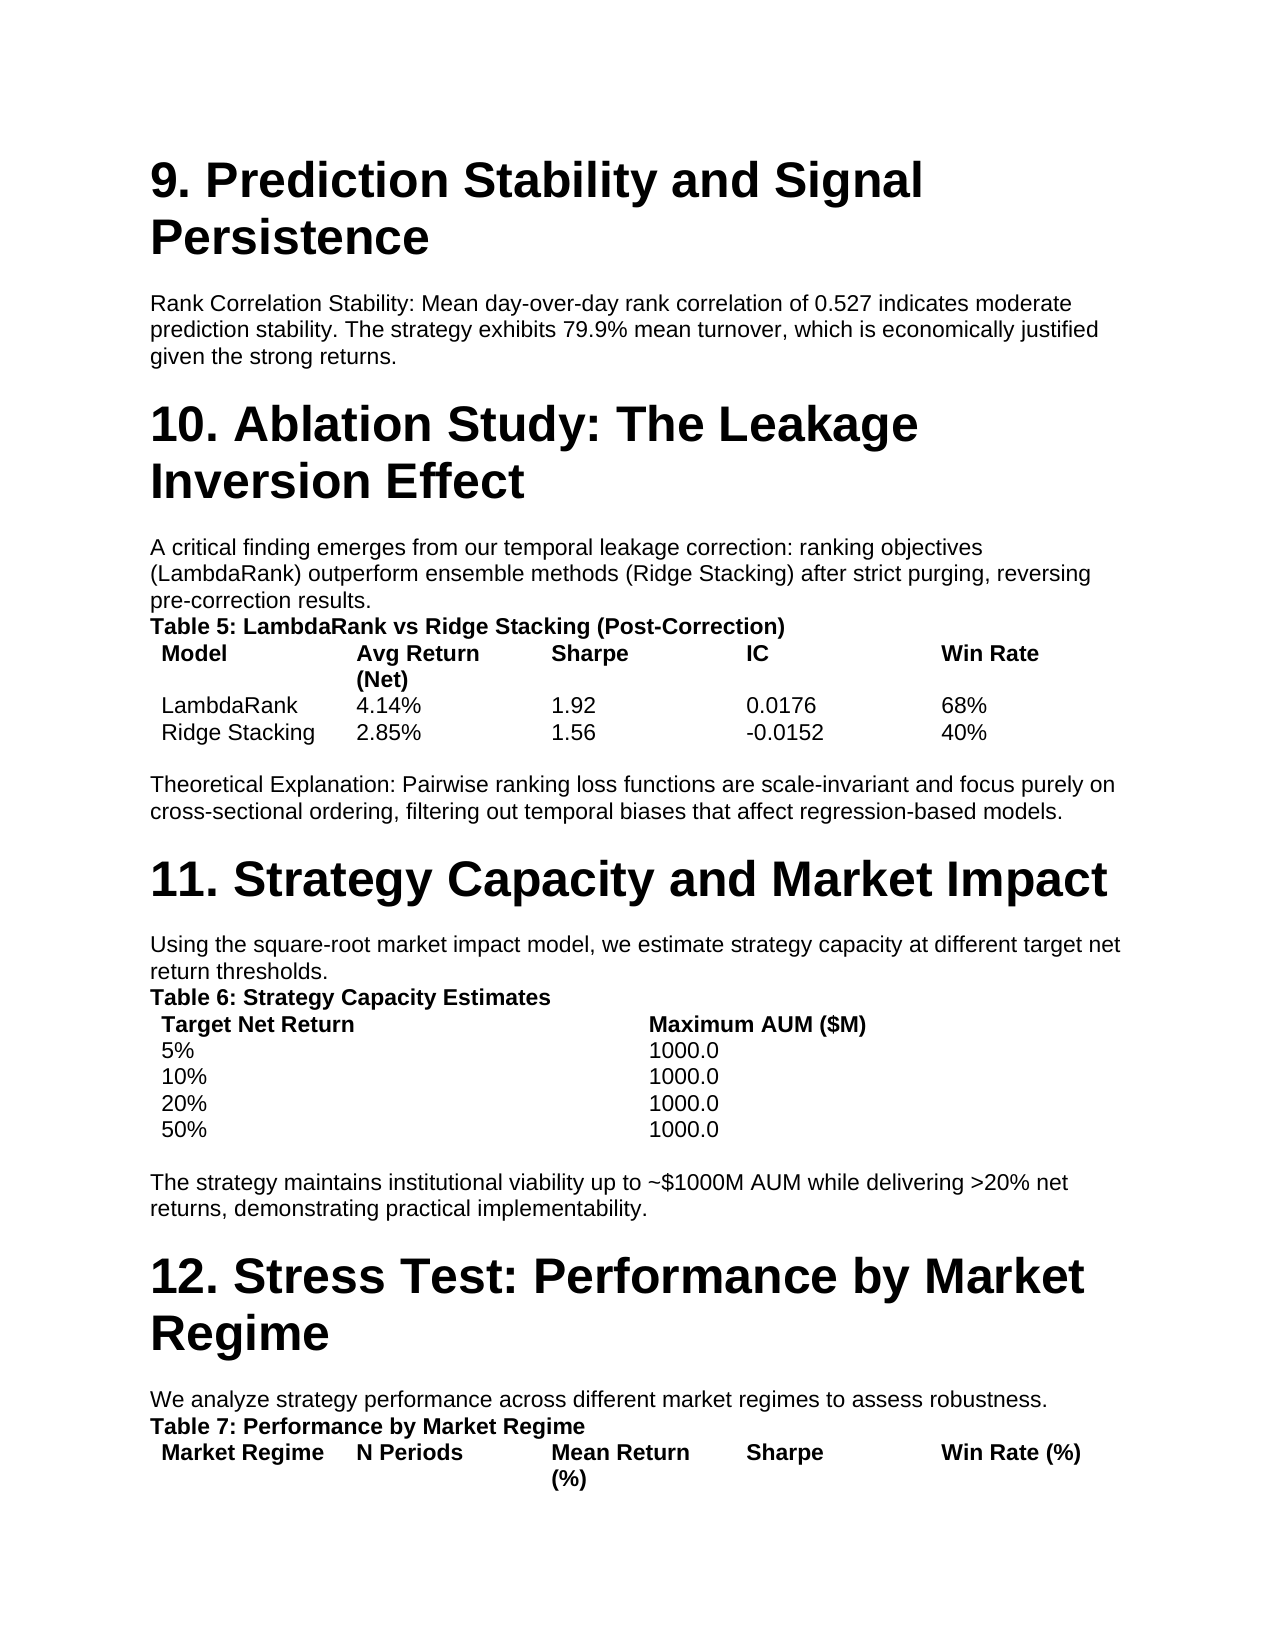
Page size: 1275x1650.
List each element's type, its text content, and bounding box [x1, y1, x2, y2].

table_header Win Rate [930, 640, 1125, 692]
table_cell -0.0152 [735, 719, 930, 745]
subtitle 12. Stress Test: Performance by Market Regime [150, 1246, 1125, 1361]
text Table 7: Performance by Market Regime [150, 1413, 1125, 1439]
text We analyze strategy performance across different market regimes to assess robustness. [150, 1386, 1125, 1413]
table_cell 68% [930, 692, 1125, 718]
text Using the square-root market impact model, we estimate strategy capacity at different target net return thresholds. [150, 931, 1125, 984]
text Theoretical Explanation: Pairwise ranking loss functions are scale-invariant and focus purely on cross-sectional ordering, filtering out temporal biases that affect regression-based models. [150, 771, 1125, 824]
table_cell 5% [150, 1037, 637, 1063]
table_cell 1000.0 [638, 1116, 1125, 1142]
table_cell 0.0176 [735, 692, 930, 718]
table_cell 1000.0 [638, 1090, 1125, 1116]
table_header N Periods [345, 1439, 540, 1492]
table_header Win Rate (%) [930, 1439, 1125, 1492]
table_cell 1.92 [540, 692, 735, 718]
table_cell 1000.0 [638, 1037, 1125, 1063]
table_cell LambdaRank [150, 692, 345, 718]
text The strategy maintains institutional viability up to ~$1000M AUM while delivering >20% net returns, demonstrating practical implementability. [150, 1169, 1125, 1221]
text A critical finding emerges from our temporal leakage correction: ranking objectives (LambdaRank) outperform ensemble methods (Ridge Stacking) after strict purging, reversing pre-correction results. [150, 534, 1125, 613]
table_cell 20% [150, 1090, 637, 1116]
subtitle 10. Ablation Study: The Leakage Inversion Effect [150, 394, 1125, 509]
table_cell 10% [150, 1063, 637, 1089]
table_cell 1.56 [540, 719, 735, 745]
table_header Market Regime [150, 1439, 345, 1492]
table_header Avg Return (Net) [345, 640, 540, 692]
table_cell 4.14% [345, 692, 540, 718]
table_header Maximum AUM ($M) [638, 1011, 1125, 1037]
text Table 6: Strategy Capacity Estimates [150, 984, 1125, 1011]
table_cell Ridge Stacking [150, 719, 345, 745]
text Rank Correlation Stability: Mean day-over-day rank correlation of 0.527 indicates moderate prediction stability. The strategy exhibits 79.9% mean turnover, which is economically justified given the strong returns. [150, 290, 1125, 369]
subtitle 9. Prediction Stability and Signal Persistence [150, 150, 1125, 265]
table_header Sharpe [735, 1439, 930, 1492]
table_cell 2.85% [345, 719, 540, 745]
table_cell 50% [150, 1116, 637, 1142]
table_cell 40% [930, 719, 1125, 745]
table_cell 1000.0 [638, 1063, 1125, 1089]
text Table 5: LambdaRank vs Ridge Stacking (Post-Correction) [150, 613, 1125, 639]
subtitle 11. Strategy Capacity and Market Impact [150, 849, 1125, 906]
table_header Target Net Return [150, 1011, 637, 1037]
table_header Model [150, 640, 345, 692]
table_header IC [735, 640, 930, 692]
table_header Mean Return (%) [540, 1439, 735, 1492]
table_header Sharpe [540, 640, 735, 692]
